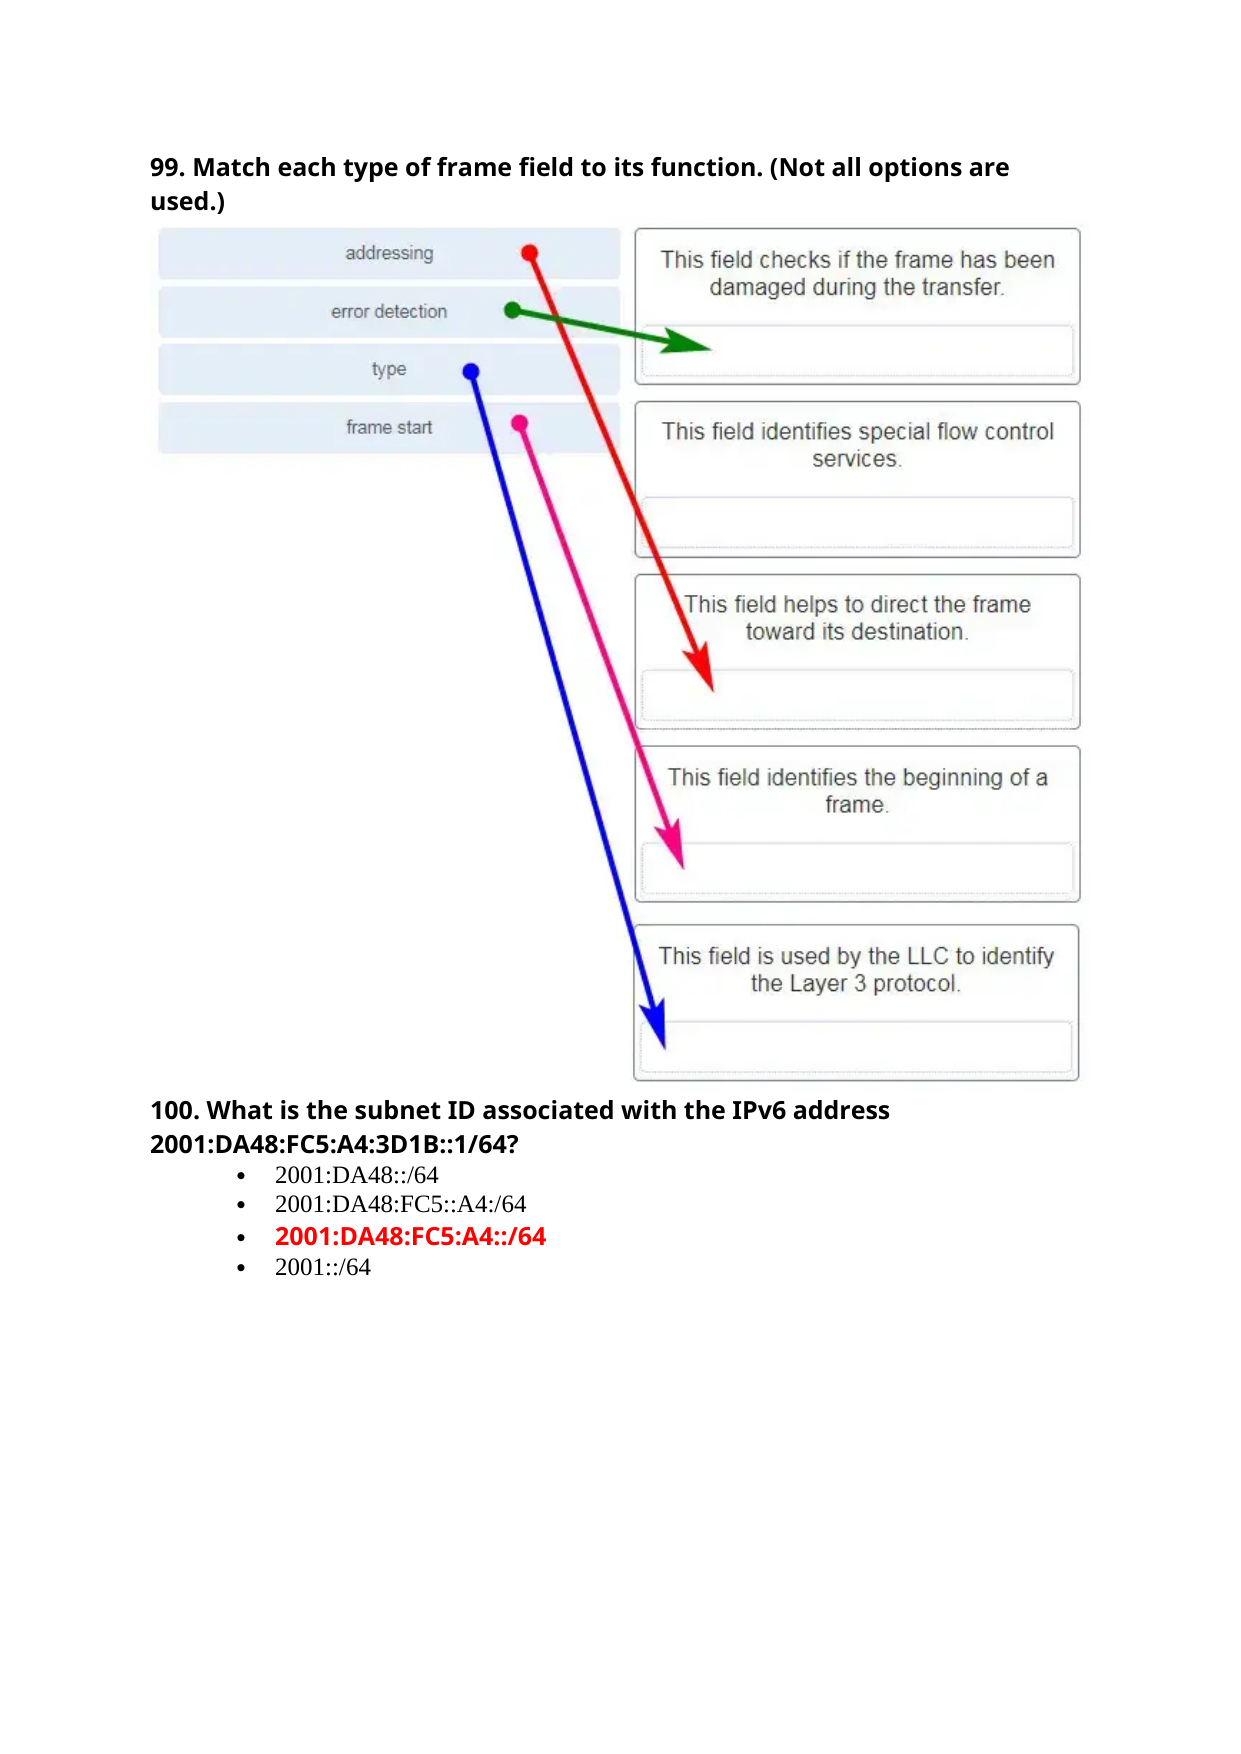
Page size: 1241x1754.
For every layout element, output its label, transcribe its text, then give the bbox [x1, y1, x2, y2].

list 2001:DA48:FC5::A4:/64​ [237, 1189, 1090, 1218]
picture [150, 218, 1091, 1093]
list 2001::/64 [237, 1252, 1090, 1281]
list 2001:DA48:FC5:A4::/64​ [237, 1218, 1090, 1252]
text 100. What is the subnet ID associated with the IPv6 address 2001:DA48:FC5:A4:3D1B::1/64? [150, 1093, 1090, 1161]
text 99. Match each type of frame field to its function. (Not all options are used.) [150, 150, 1090, 218]
list 2001:DA48::/64​ [237, 1161, 1090, 1189]
